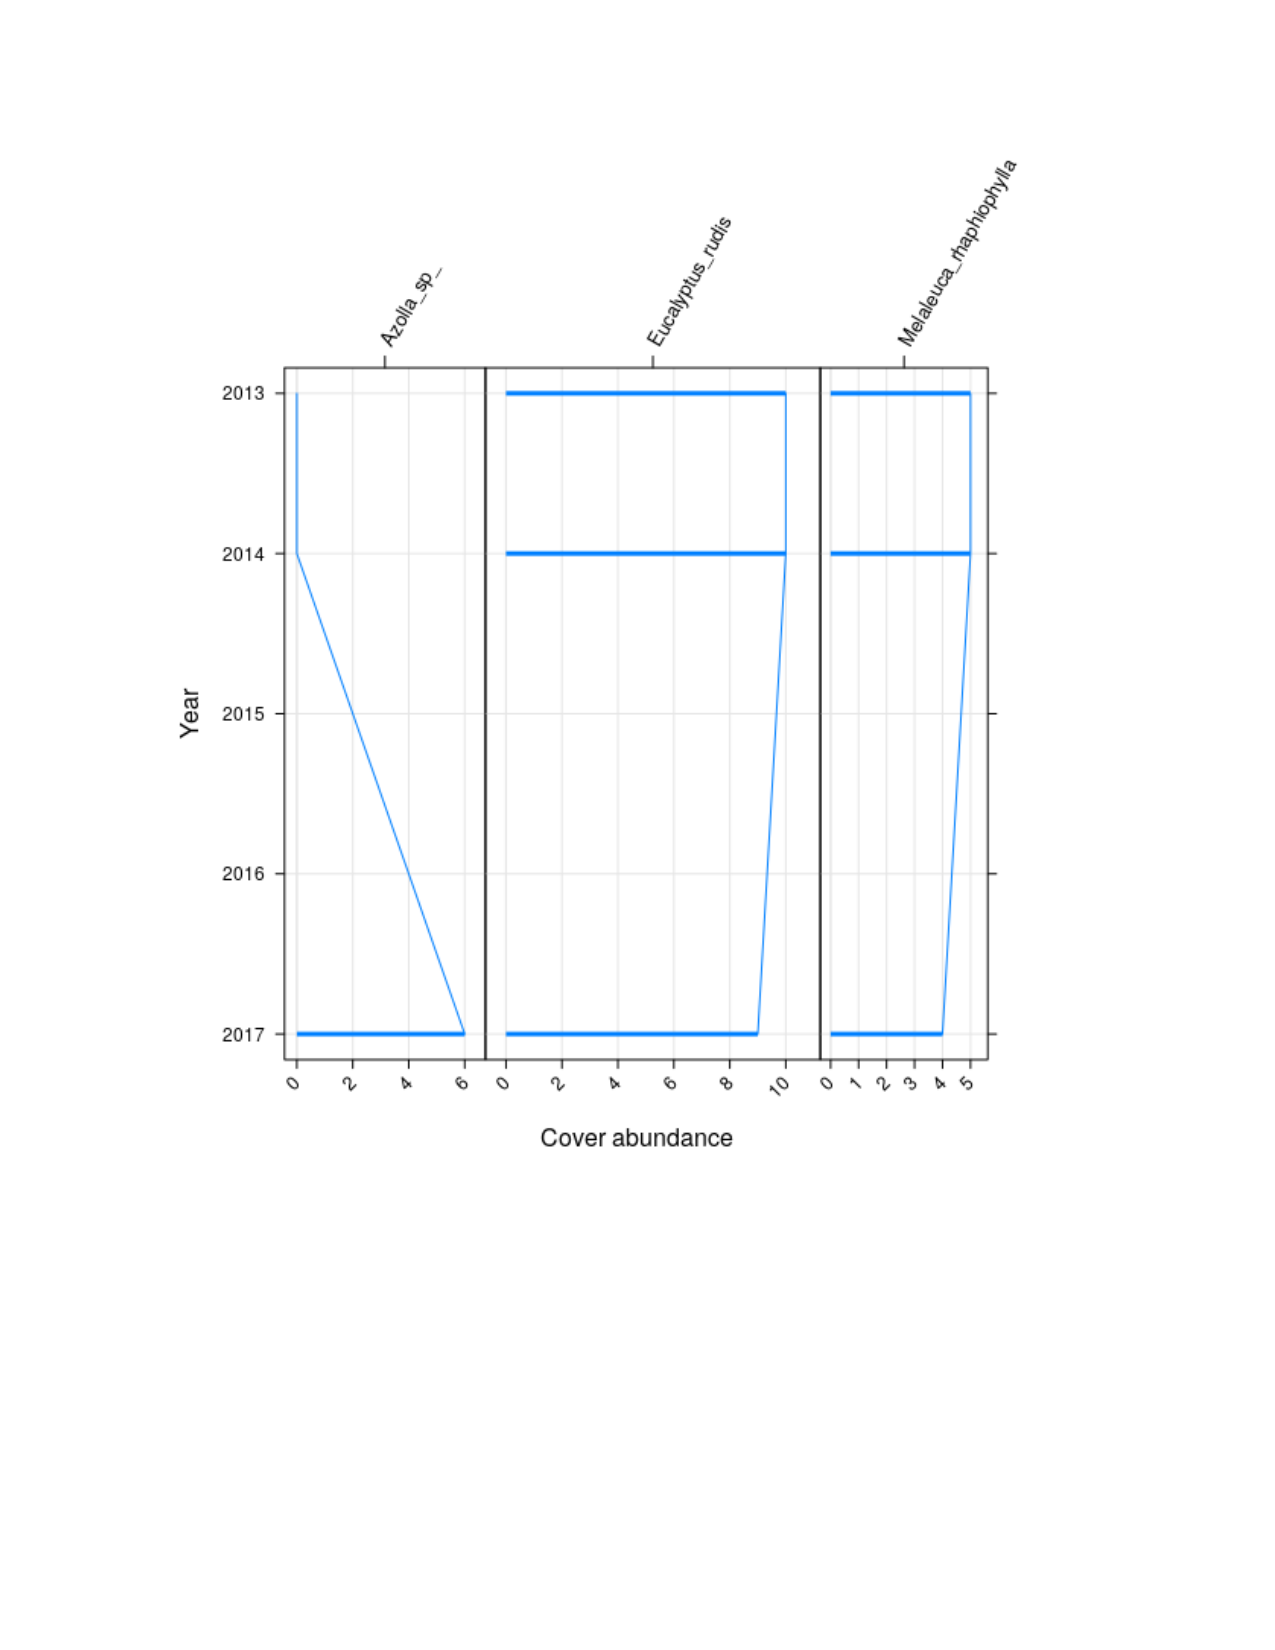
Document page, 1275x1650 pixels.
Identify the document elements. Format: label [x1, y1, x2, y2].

picture [168, 150, 1044, 1171]
